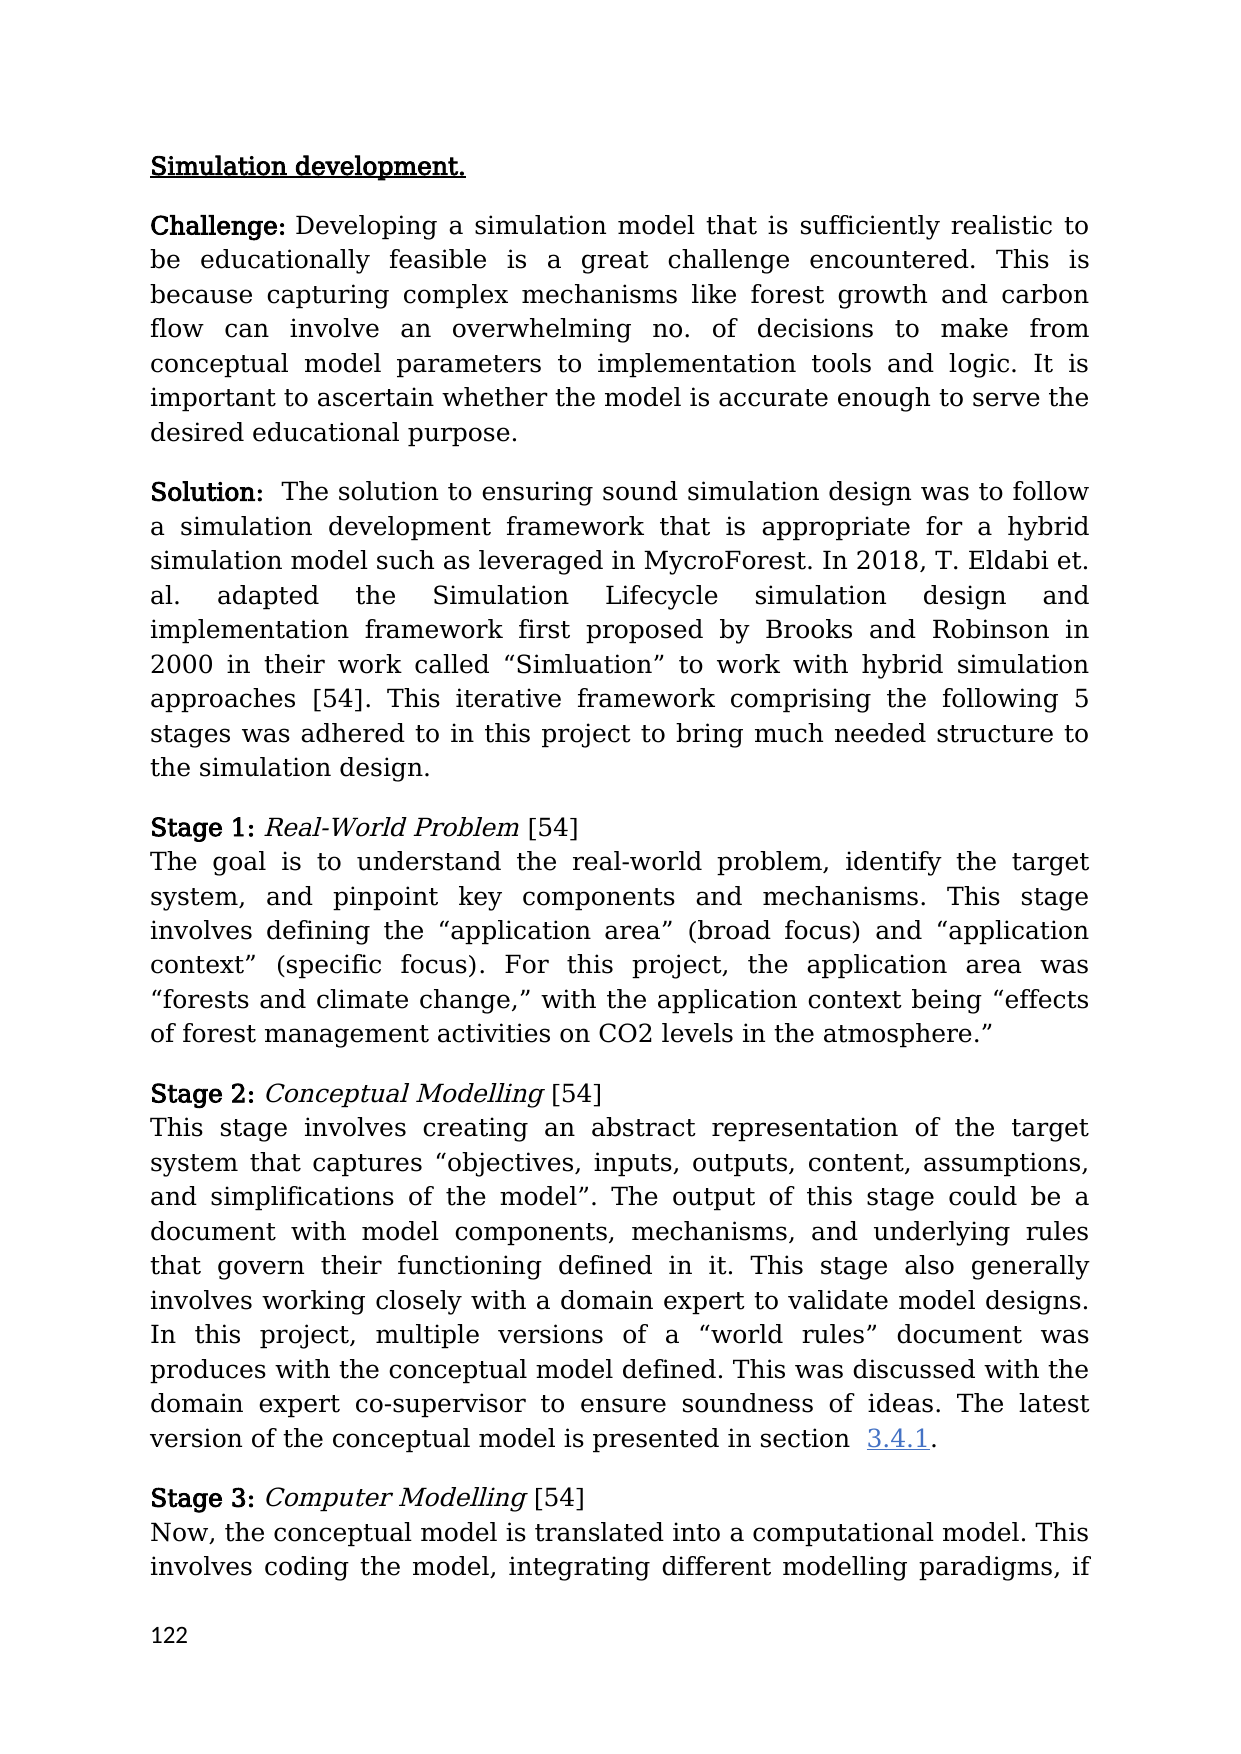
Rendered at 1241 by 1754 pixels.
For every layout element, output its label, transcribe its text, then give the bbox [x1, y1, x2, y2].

text This stage involves creating an abstract representation of the target system that captures “objectives, inputs, outputs, content, assumptions, and simplifications of the model”. The output of this stage could be a document with model components, mechanisms, and underlying rules that govern their functioning defined in it. This stage also generally involves working closely with a domain expert to validate model designs. In this project, multiple versions of a “world rules” document was produces with the conceptual model defined. This was discussed with the domain expert co-supervisor to ensure soundness of ideas. The latest version of the conceptual model is presented in section 3.4.1. [150, 1112, 1090, 1452]
text The goal is to understand the real-world problem, identify the target system, and pinpoint key components and mechanisms. This stage involves defining the “application area” (broad focus) and “application context” (specific focus). For this project, the application area was “forests and climate change,” with the application context being “effects of forest management activities on CO2 levels in the atmosphere.” [150, 846, 1090, 1048]
subtitle Simulation development. [150, 150, 1090, 180]
text Stage 1: Real-World Problem [54] [150, 811, 1090, 841]
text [150, 1516, 1090, 1581]
text Stage 3: Computer Modelling [54] [150, 1482, 1090, 1512]
text Challenge: Developing a simulation model that is sufficiently realistic to be educationally feasible is a great challenge encountered. This is because capturing complex mechanisms like forest growth and carbon flow can involve an overwhelming no. of decisions to make from conceptual model parameters to implementation tools and logic. It is important to ascertain whether the model is accurate enough to serve the desired educational purpose. [150, 209, 1090, 446]
text Stage 2: Conceptual Modelling [54] [150, 1077, 1090, 1107]
text Solution: The solution to ensuring sound simulation design was to follow a simulation development framework that is appropriate for a hybrid simulation model such as leveraged in MycroForest. In 2018, T. Eldabi et. al. adapted the Simulation Lifecycle simulation design and implementation framework first proposed by Brooks and Robinson in 2000 in their work called “Simluation” to work with hybrid simulation approaches [54]. This iterative framework comprising the following 5 stages was adhered to in this project to bring much needed structure to the simulation design. [150, 476, 1090, 782]
